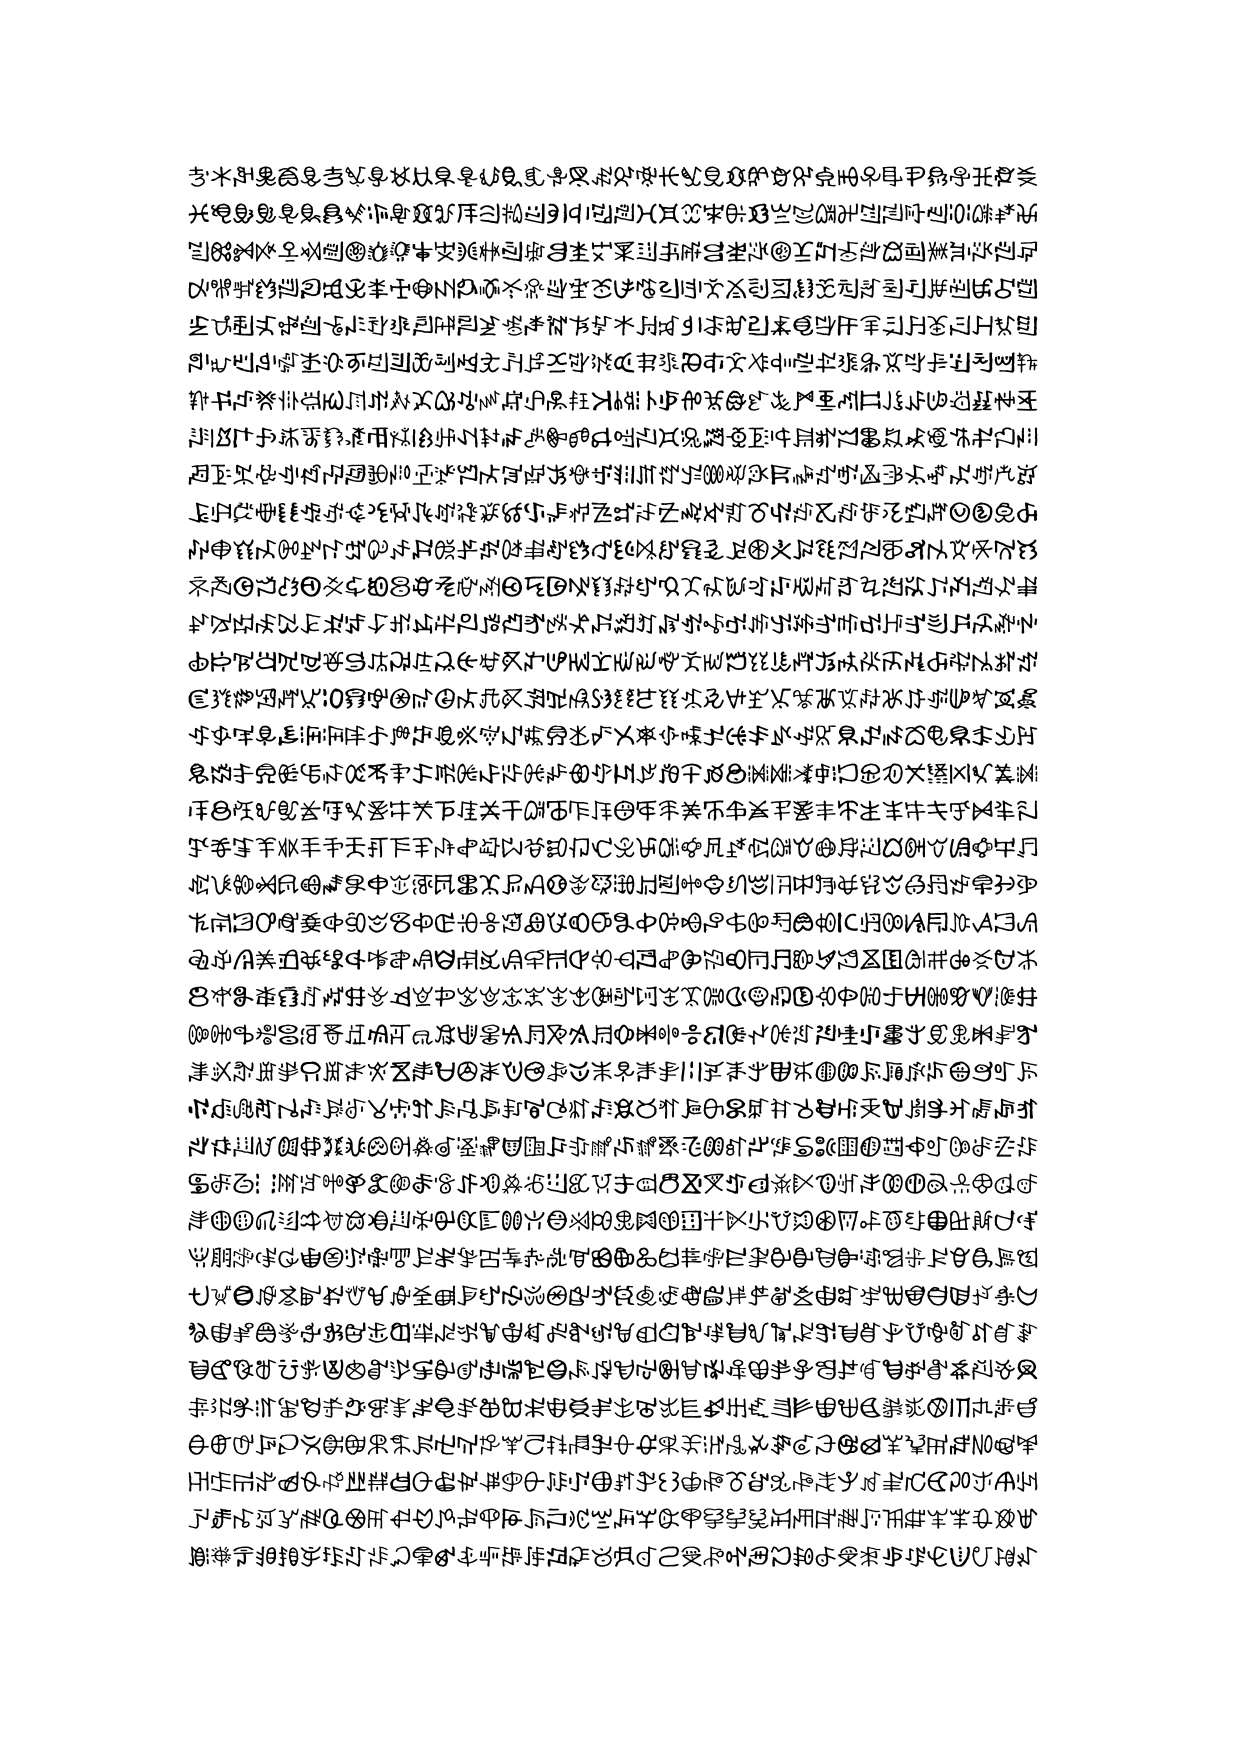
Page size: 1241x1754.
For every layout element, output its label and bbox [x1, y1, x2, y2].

text [187, 162, 1053, 1574]
